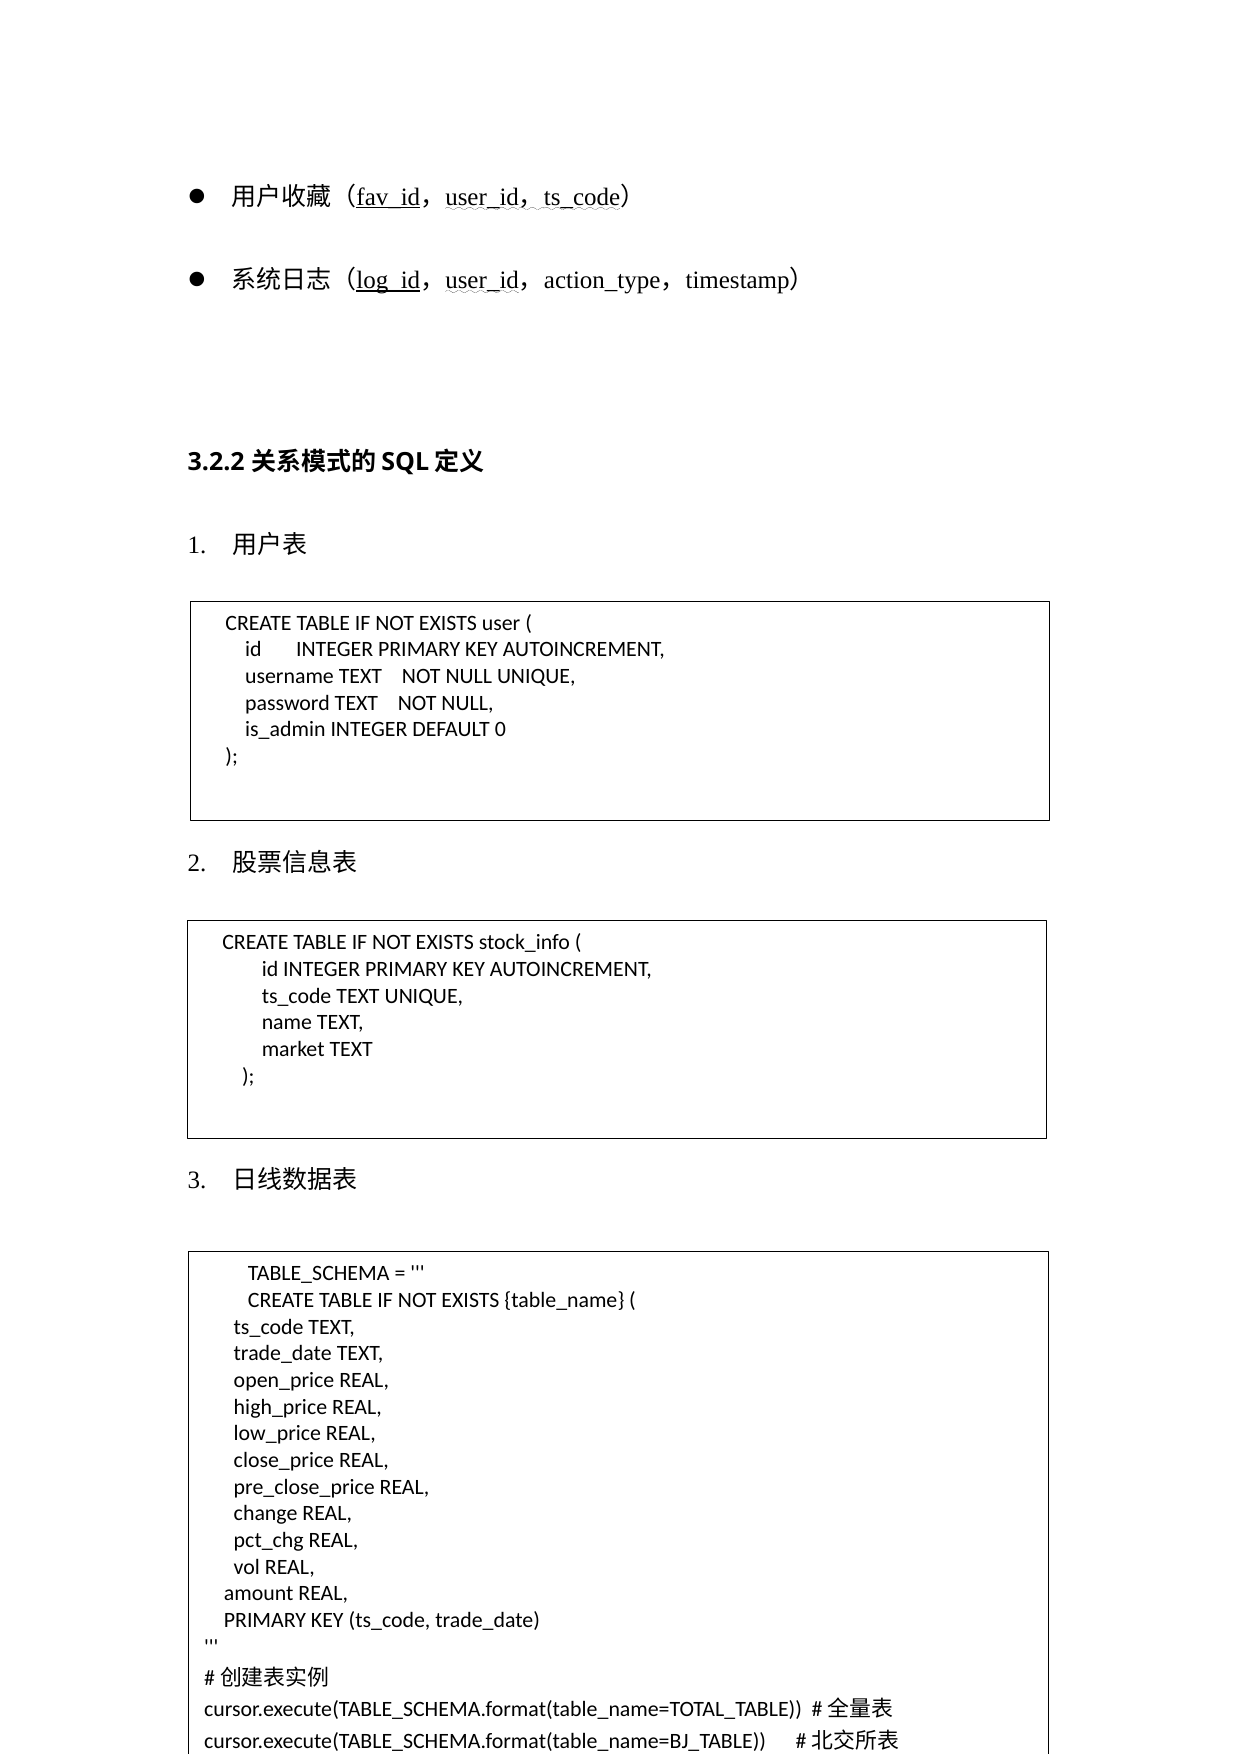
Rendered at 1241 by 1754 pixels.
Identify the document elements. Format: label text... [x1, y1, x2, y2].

list 用户表 [187, 510, 1053, 575]
list 用户收藏（fav_id，user_id，ts_code） [187, 162, 1053, 227]
list 日线数据表 [187, 1145, 1053, 1210]
list 股票信息表 [187, 828, 1053, 893]
text 3.2.2 关系模式的SQL定义 [187, 427, 1053, 492]
list 系统日志（log_id，user_id，action_type，timestamp） [187, 245, 1053, 310]
